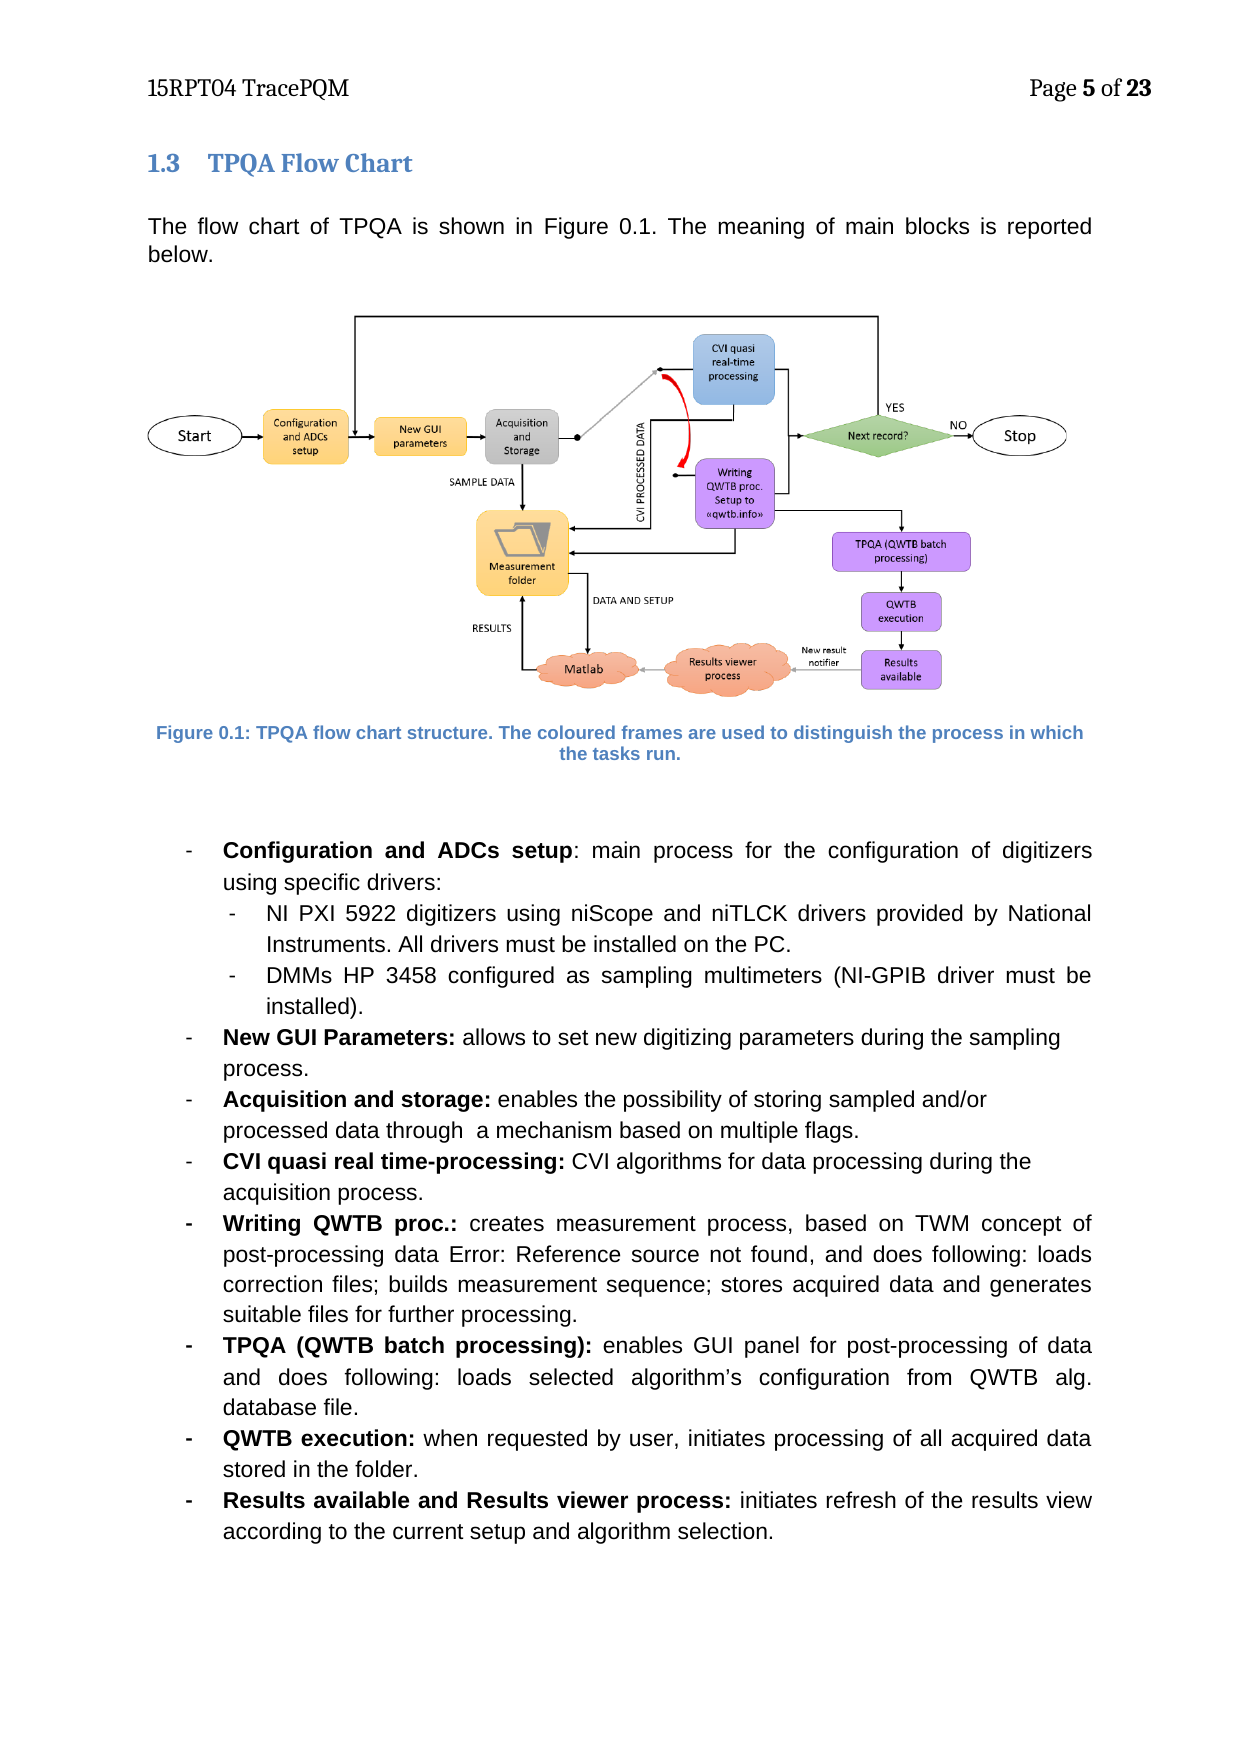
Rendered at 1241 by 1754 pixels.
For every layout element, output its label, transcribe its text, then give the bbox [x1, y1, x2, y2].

text Figure 0.1: TPQA flow chart structure. The coloured frames are used to distinguish the process in which the tasks run. [148, 722, 1093, 765]
list QWTB execution: when requested by user, initiates processing of all acquired data stored in the folder. [185, 1424, 1093, 1482]
list CVI quasi real time-processing: CVI algorithms for data processing during the acquisition process. [185, 1147, 1093, 1205]
list NI PXI 5922 digitizers using niScope and niTLCK drivers provided by National Instruments. All drivers must be installed on the PC. [228, 899, 1093, 957]
subtitle TPQA Flow Chart [148, 148, 1093, 179]
list New GUI Parameters: allows to set new digitizing parameters during the sampling process. [185, 1023, 1093, 1081]
picture [147, 315, 1067, 697]
list TPQA (QWTB batch processing): enables GUI panel for post-processing of data and does following: loads selected algorithm’s configuration from QWTB alg. database file. [185, 1332, 1093, 1420]
list DMMs HP 3458 configured as sampling multimeters (NI-GPIB driver must be installed). [228, 961, 1093, 1019]
list Configuration and ADCs setup: main process for the configuration of digitizers using specific drivers: [185, 837, 1093, 895]
list The flow chart of TPQA is shown in Figure 0-1. The meaning of main blocks is reported below. [148, 213, 1093, 267]
list Acquisition and storage: enables the possibility of storing sampled and/or processed data through a mechanism based on multiple flags. [185, 1085, 1093, 1143]
list Results available and Results viewer process: initiates refresh of the results view according to the current setup and algorithm selection. [185, 1486, 1093, 1544]
